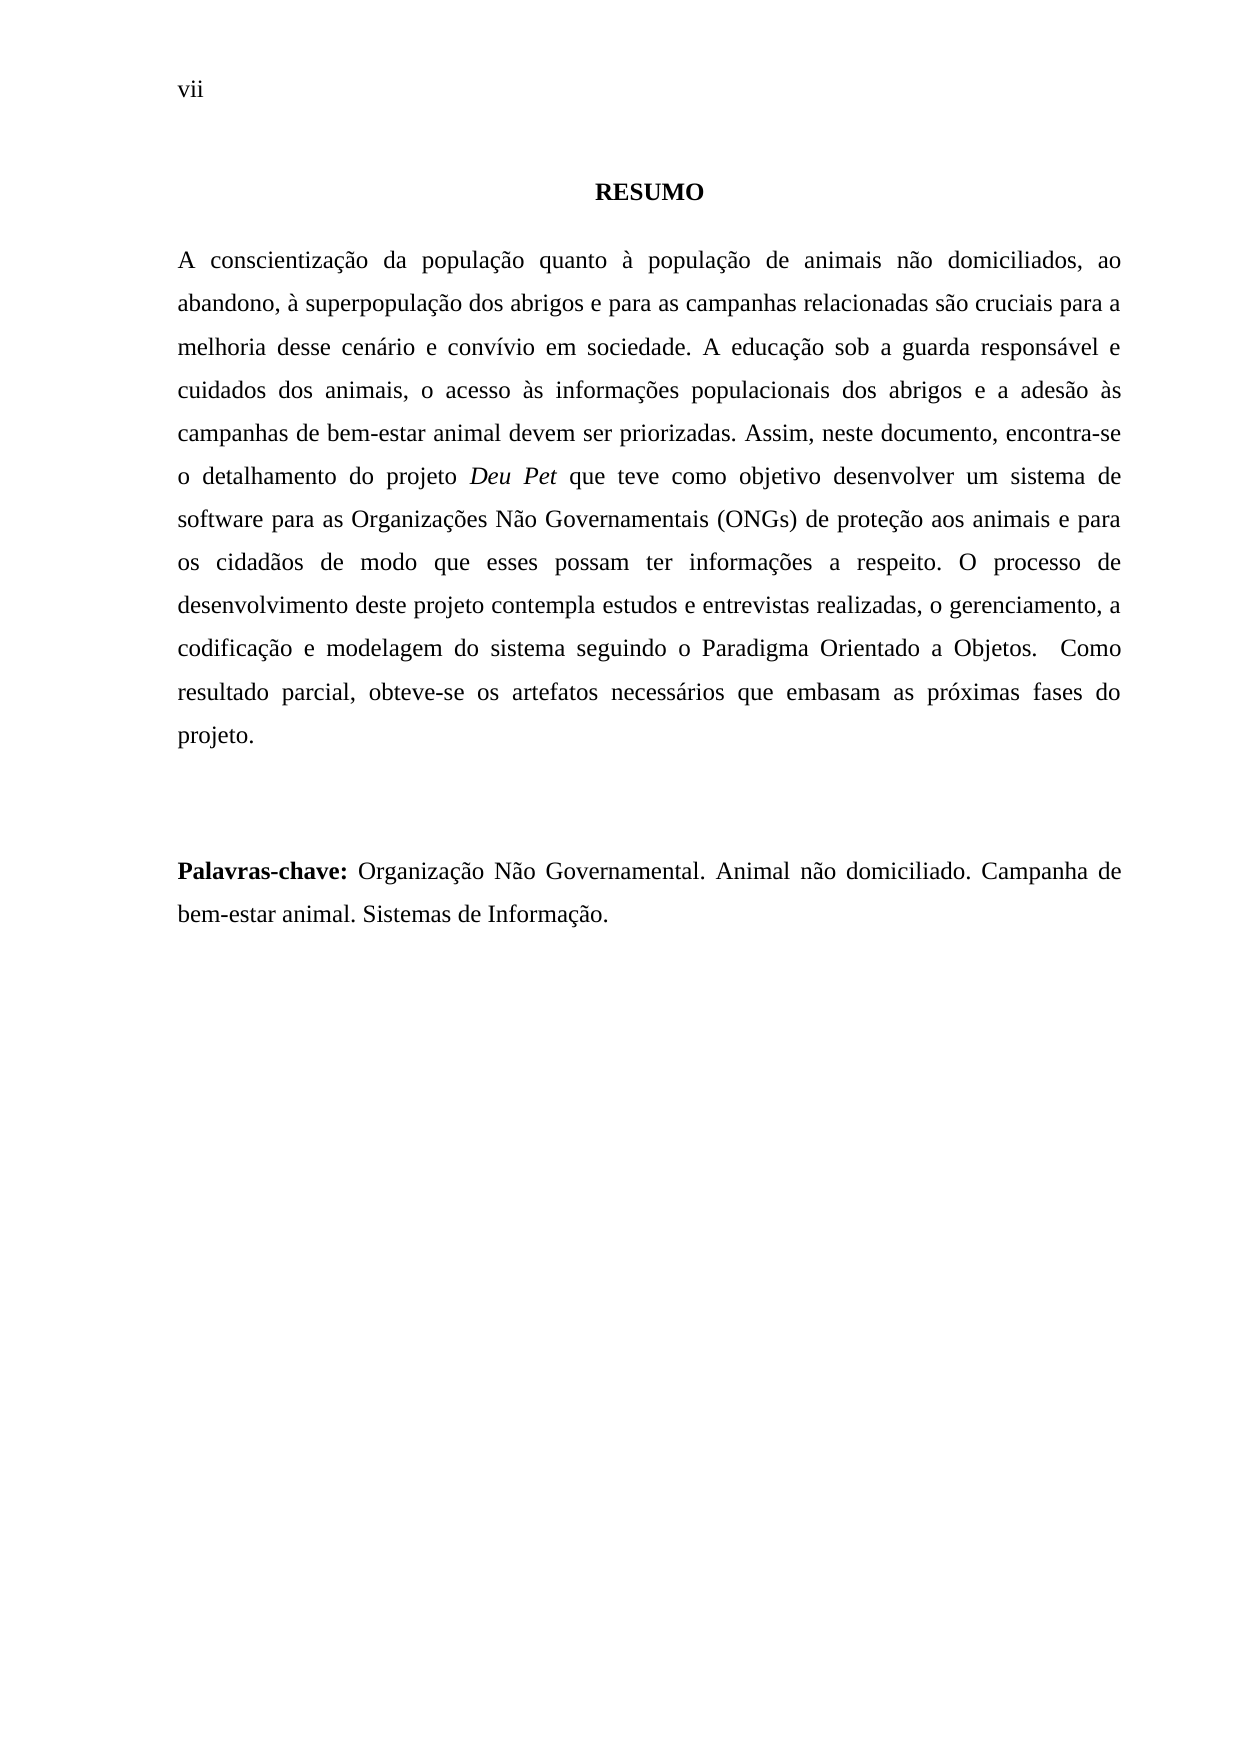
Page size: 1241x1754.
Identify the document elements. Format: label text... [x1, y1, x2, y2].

text A conscientização da população quanto à população de animais não domiciliados, ao abandono, à superpopulação dos abrigos e para as campanhas relacionadas são cruciais para a melhoria desse cenário e convívio em sociedade. A educação sob a guarda responsável e cuidados dos animais, o acesso às informações populacionais dos abrigos e a adesão às campanhas de bem-estar animal devem ser priorizadas. Assim, neste documento, encontra-se o detalhamento do projeto Deu Pet que teve como objetivo desenvolver um sistema de software para as Organizações Não Governamentais (ONGs) de proteção aos animais e para os cidadãos de modo que esses possam ter informações a respeito. O processo de desenvolvimento deste projeto contempla estudos e entrevistas realizadas, o gerenciamento, a codificação e modelagem do sistema seguindo o Paradigma Orientado a Objetos. Como resultado parcial, obteve-se os artefatos necessários que embasam as próximas fases do projeto. [177, 245, 1122, 748]
text RESUMO [177, 177, 1122, 206]
text Palavras-chave: Organização Não Governamental. Animal não domiciliado. Campanha de bem-estar animal. Sistemas de Informação. [177, 856, 1122, 928]
